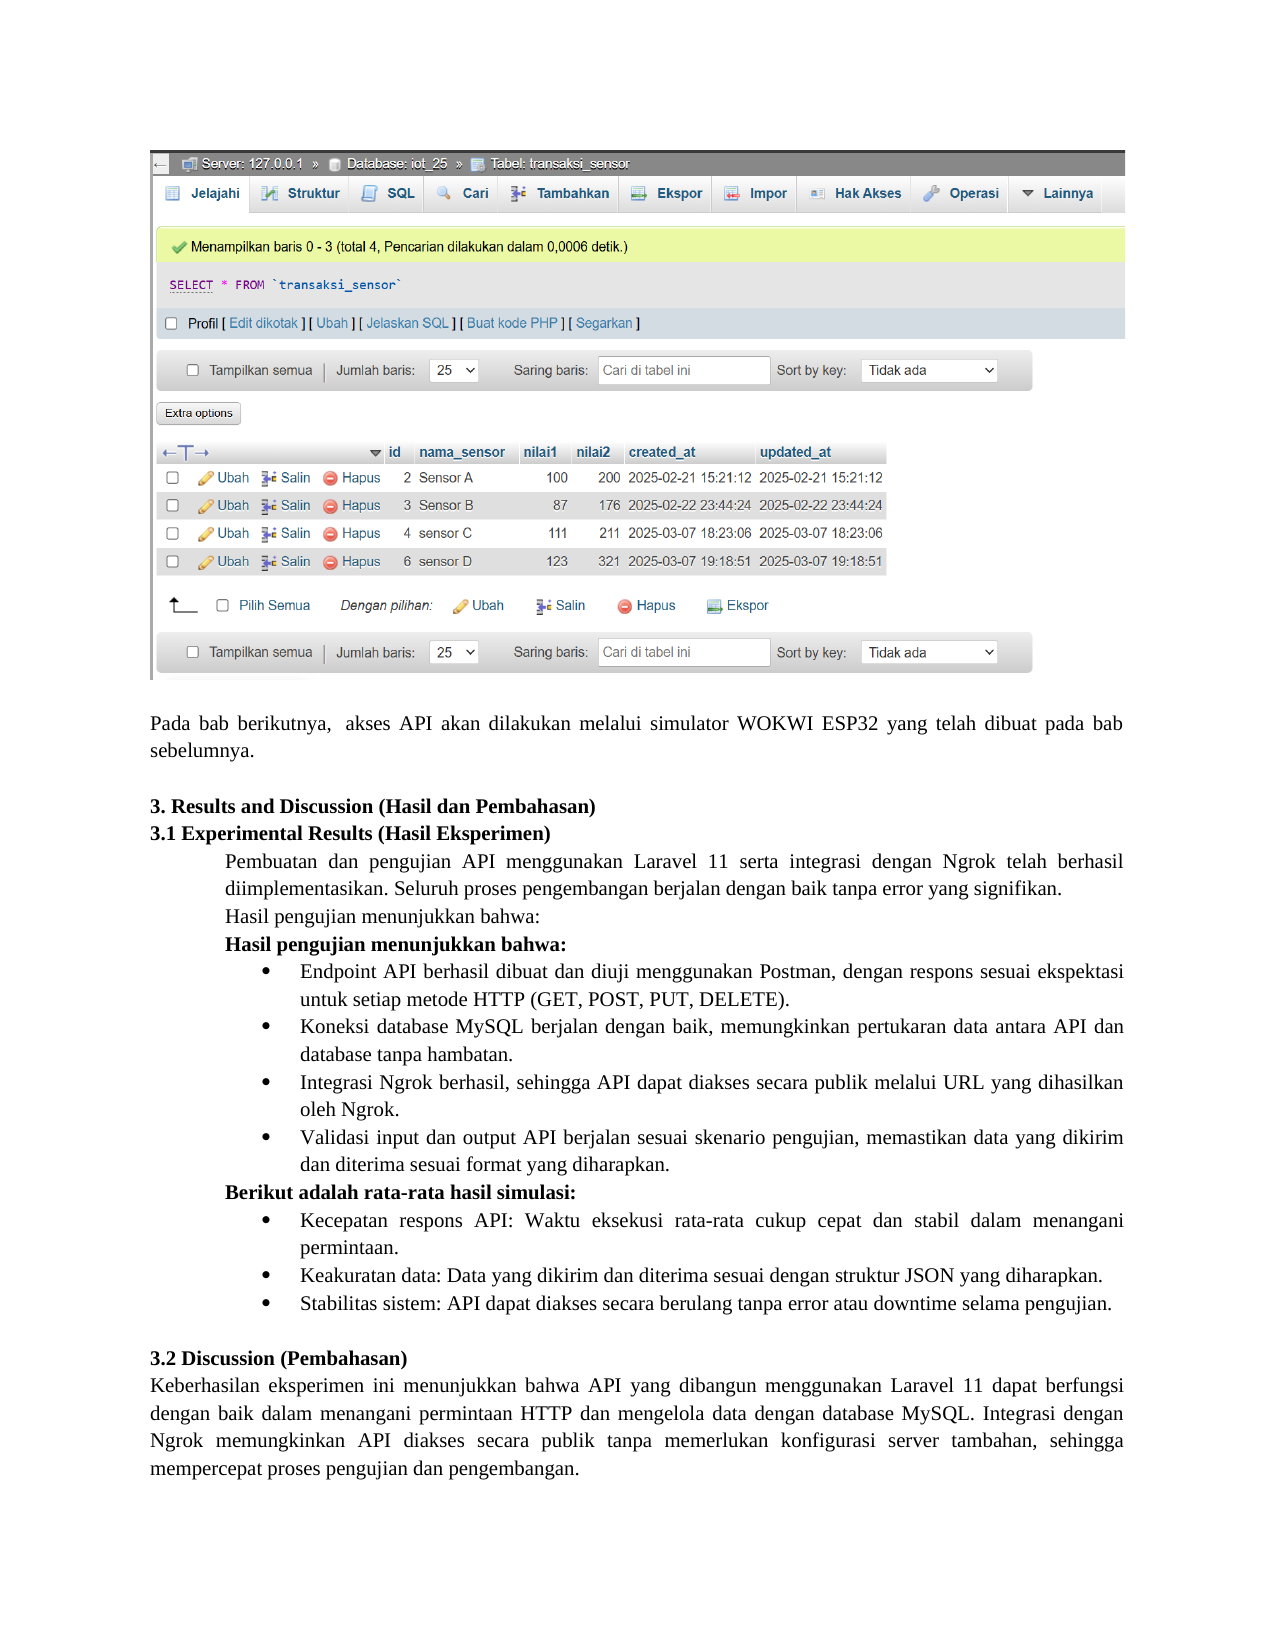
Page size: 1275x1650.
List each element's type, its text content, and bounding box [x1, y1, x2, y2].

list Hasil pengujian menunjukkan bahwa: [225, 904, 1125, 928]
list Stabilitas sistem: API dapat diakses secara berulang tanpa error atau downtime selama pengujian. [262, 1290, 1125, 1314]
text Pada bab berikutnya, akses API akan dilakukan melalui simulator WOKWI ESP32 yang telah dibuat pada bab sebelumnya. [150, 711, 1125, 762]
list Koneksi database MySQL berjalan dengan baik, memungkinkan pertukaran data antara API dan database tanpa hambatan. [262, 1014, 1125, 1066]
text 3.2 Discussion (Pembahasan) [150, 1346, 1125, 1370]
list Validasi input dan output API berjalan sesuai skenario pengujian, memastikan data yang dikirim dan diterima sesuai format yang diharapkan. [262, 1125, 1125, 1176]
text Keberhasilan eksperimen ini menunjukkan bahwa API yang dibangun menggunakan Laravel 11 dapat berfungsi dengan baik dalam menangani permintaan HTTP dan mengelola data dengan database MySQL. Integrasi dengan Ngrok memungkinkan API diakses secara publik tanpa memerlukan konfigurasi server tambahan, sehingga mempercepat proses pengujian dan pengembangan. [150, 1373, 1125, 1480]
list Kecepatan respons API: Waktu eksekusi rata-rata cukup cepat dan stabil dalam menangani permintaan. [262, 1208, 1125, 1259]
picture [150, 150, 1125, 680]
list Integrasi Ngrok berhasil, sehingga API dapat diakses secara publik melalui URL yang dihasilkan oleh Ngrok. [262, 1069, 1125, 1121]
list Pembuatan dan pengujian API menggunakan Laravel 11 serta integrasi dengan Ngrok telah berhasil diimplementasikan. Seluruh proses pengembangan berjalan dengan baik tanpa error yang signifikan. [225, 849, 1125, 900]
list Endpoint API berhasil dibuat dan diuji menggunakan Postman, dengan respons sesuai ekspektasi untuk setiap metode HTTP (GET, POST, PUT, DELETE). [262, 959, 1125, 1011]
text 3.1 Experimental Results (Hasil Eksperimen) [150, 821, 1125, 845]
list Hasil pengujian menunjukkan bahwa: [225, 932, 1125, 956]
text Berikut adalah rata-rata hasil simulasi: [225, 1180, 1125, 1204]
text 3. Results and Discussion (Hasil dan Pembahasan) [150, 793, 1125, 818]
list Keakuratan data: Data yang dikirim dan diterima sesuai dengan struktur JSON yang diharapkan. [262, 1263, 1125, 1287]
